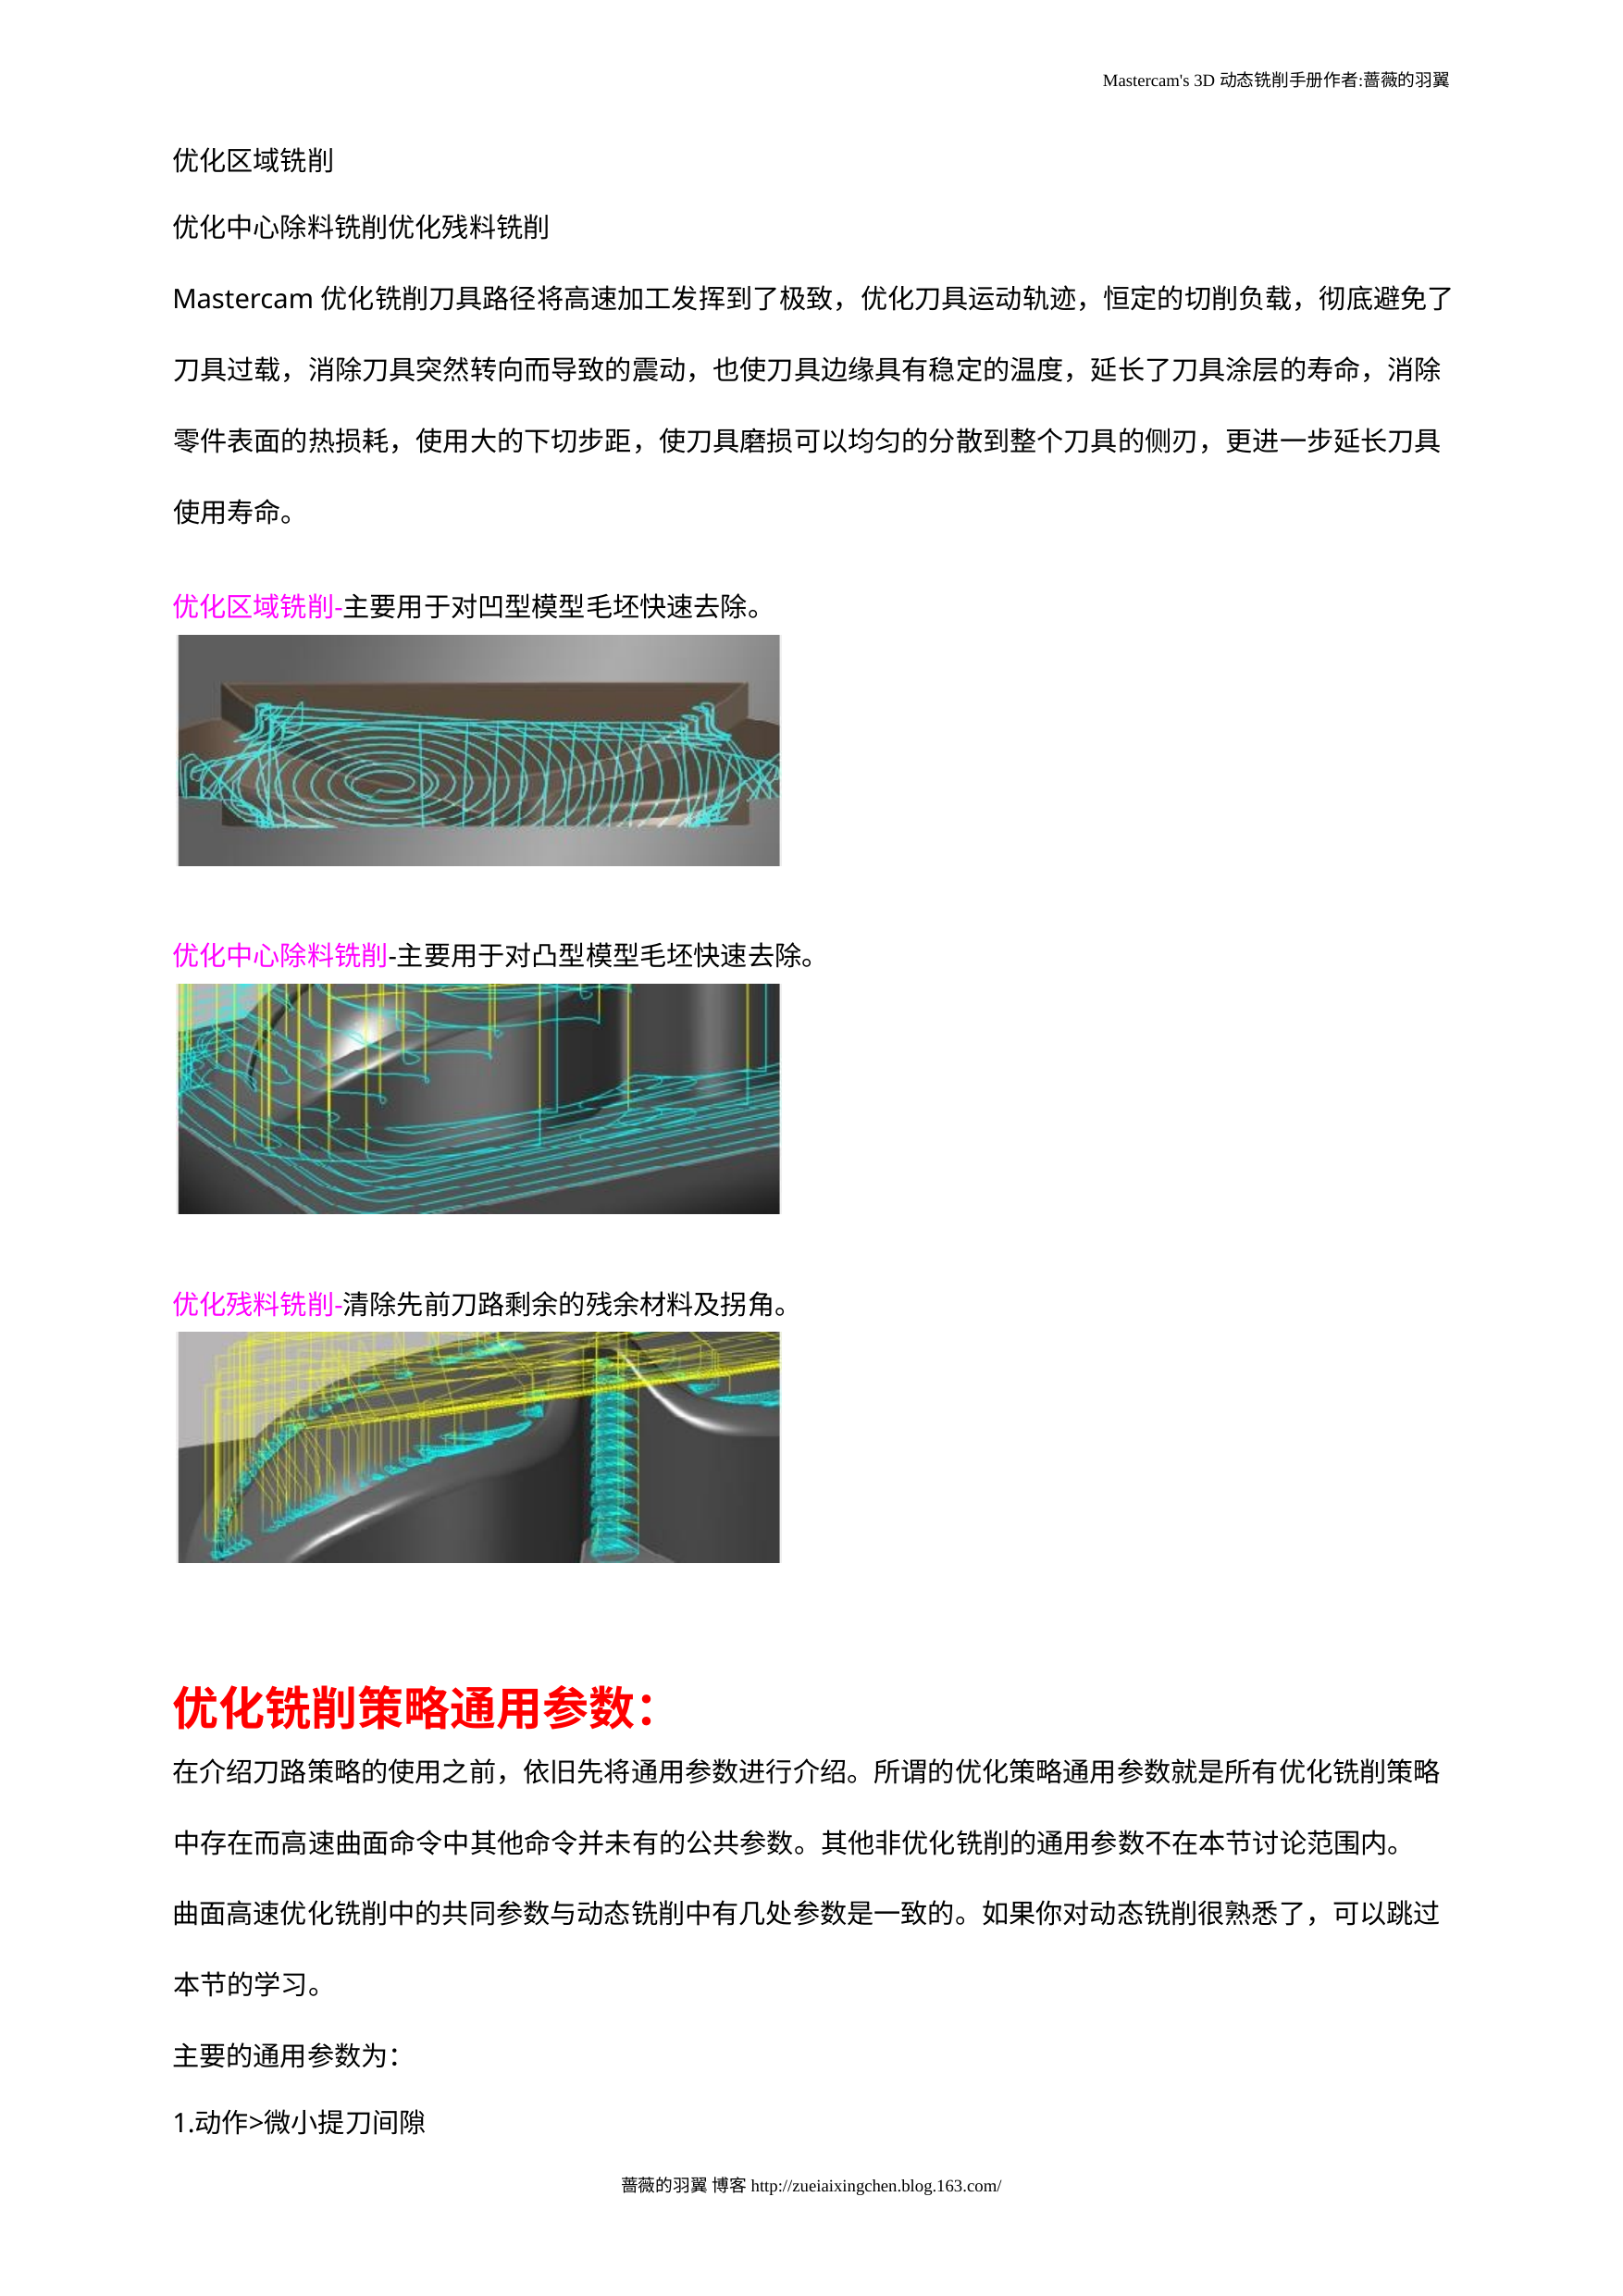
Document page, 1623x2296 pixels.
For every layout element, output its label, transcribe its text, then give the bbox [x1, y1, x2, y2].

text 在介绍刀路策略的使用之前，依旧先将通用参数进行介绍。所谓的优化策略通用参数就是所有优化铣削策略中存在而高速曲面命令中其他命令并未有的公共参数。其他非优化铣削的通用参数不在本节讨论范围内。 [172, 1750, 1465, 1860]
subtitle 优化区域铣削 [172, 140, 1465, 179]
picture [176, 635, 782, 866]
subtitle 优化铣削策略通用参数： [172, 1671, 1465, 1739]
text 优化中心除料铣削-主要用于对凸型模型毛坯快速去除。 [172, 934, 1465, 974]
picture [176, 1332, 782, 1563]
text Mastercam 优化铣削刀具路径将高速加工发挥到了极致，优化刀具运动轨迹，恒定的切削负载，彻底避免了刀具过载，消除刀具突然转向而导致的震动，也使刀具边缘具有稳定的温度，延长了刀具涂层的寿命，消除零件表面的热损耗，使用大的下切步距，使刀具磨损可以均匀的分散到整个刀具的侧刃，更进一步延长刀具使用寿命。 [172, 277, 1465, 529]
text 曲面高速优化铣削中的共同参数与动态铣削中有几处参数是一致的。如果你对动态铣削很熟悉了，可以跳过本节的学习。 [172, 1893, 1465, 2003]
text 优化残料铣削-清除先前刀路剩余的残余材料及拐角。 [172, 1283, 1465, 1322]
text 优化中心除料铣削优化残料铣削 [172, 206, 559, 245]
text 1.动作>微小提刀间隙 [172, 2102, 1465, 2141]
text 主要的通用参数为： [172, 2035, 1465, 2074]
text 优化区域铣削-主要用于对凹型模型毛坯快速去除。 [172, 586, 1465, 625]
picture [176, 984, 782, 1214]
